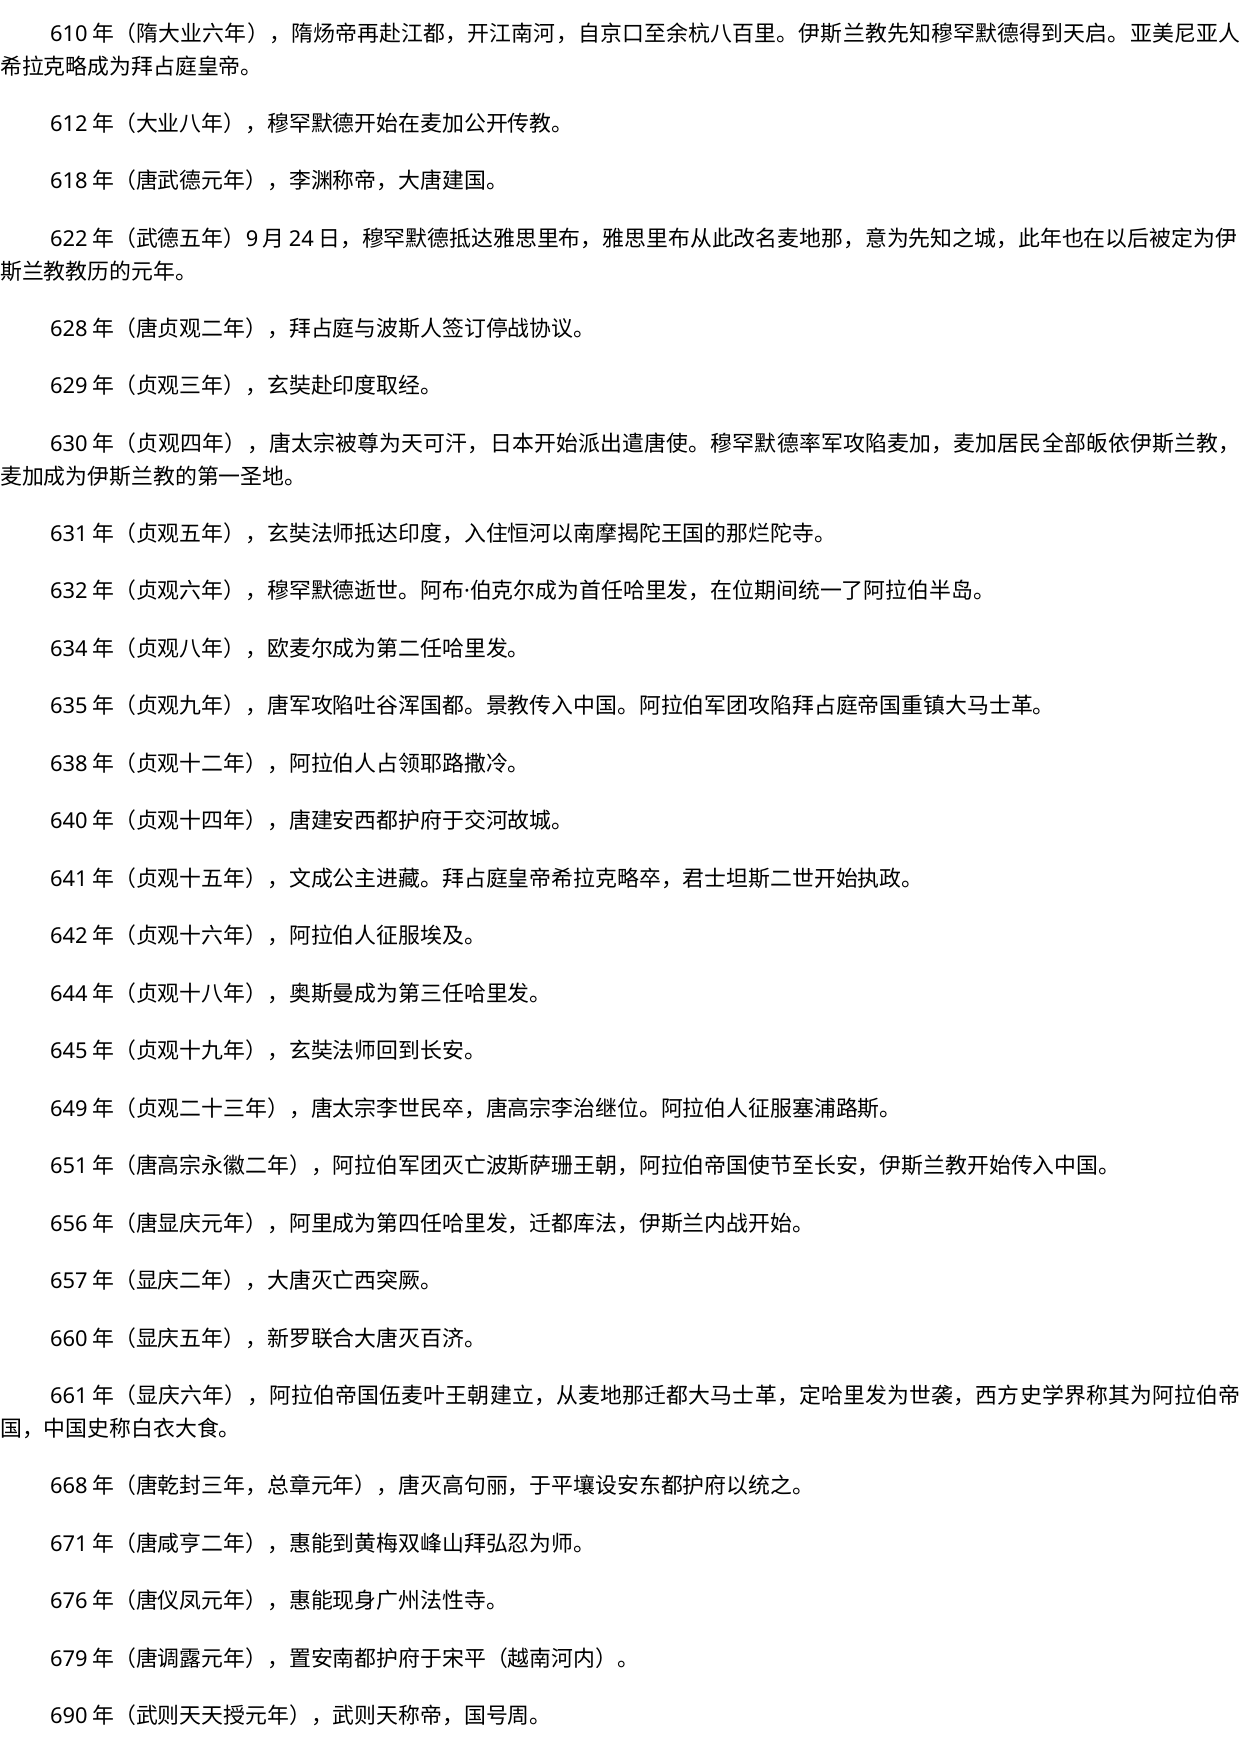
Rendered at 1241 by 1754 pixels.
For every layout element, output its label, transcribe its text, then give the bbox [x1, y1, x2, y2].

text 642年（贞观十六年），阿拉伯人征服埃及。 [0, 918, 1240, 951]
text 649年（贞观二十三年），唐太宗李世民卒，唐高宗李治继位。阿拉伯人征服塞浦路斯。 [0, 1091, 1240, 1123]
text 640年（贞观十四年），唐建安西都护府于交河故城。 [0, 803, 1240, 836]
text 632年（贞观六年），穆罕默德逝世。阿布·伯克尔成为首任哈里发，在位期间统一了阿拉伯半岛。 [0, 573, 1240, 606]
text 645年（贞观十九年），玄奘法师回到长安。 [0, 1033, 1240, 1066]
text 634年（贞观八年），欧麦尔成为第二任哈里发。 [0, 631, 1240, 663]
text 651年（唐高宗永徽二年），阿拉伯军团灭亡波斯萨珊王朝，阿拉伯帝国使节至长安，伊斯兰教开始传入中国。 [0, 1148, 1240, 1181]
text 629年（贞观三年），玄奘赴印度取经。 [0, 368, 1240, 401]
text 690年（武则天天授元年），武则天称帝，国号周。 [0, 1698, 1240, 1731]
text 628年（唐贞观二年），拜占庭与波斯人签订停战协议。 [0, 311, 1240, 343]
text 622年（武德五年）9月24日，穆罕默德抵达雅思里布，雅思里布从此改名麦地那，意为先知之城，此年也在以后被定为伊斯兰教教历的元年。 [0, 221, 1240, 286]
text 618年（唐武德元年），李渊称帝，大唐建国。 [0, 163, 1240, 196]
text 679年（唐调露元年），置安南都护府于宋平（越南河内）。 [0, 1641, 1240, 1673]
text 644年（贞观十八年），奥斯曼成为第三任哈里发。 [0, 976, 1240, 1008]
text 657年（显庆二年），大唐灭亡西突厥。 [0, 1263, 1240, 1296]
text 641年（贞观十五年），文成公主进藏。拜占庭皇帝希拉克略卒，君士坦斯二世开始执政。 [0, 861, 1240, 893]
text 630年（贞观四年），唐太宗被尊为天可汗，日本开始派出遣唐使。穆罕默德率军攻陷麦加，麦加居民全部皈依伊斯兰教，麦加成为伊斯兰教的第一圣地。 [0, 426, 1240, 491]
text 671年（唐咸亨二年），惠能到黄梅双峰山拜弘忍为师。 [0, 1526, 1240, 1558]
text 661年（显庆六年），阿拉伯帝国伍麦叶王朝建立，从麦地那迁都大马士革，定哈里发为世袭，西方史学界称其为阿拉伯帝国，中国史称白衣大食。 [0, 1378, 1240, 1443]
text 660年（显庆五年），新罗联合大唐灭百济。 [0, 1321, 1240, 1353]
text 610年（隋大业六年），隋炀帝再赴江都，开江南河，自京口至余杭八百里。伊斯兰教先知穆罕默德得到天启。亚美尼亚人希拉克略成为拜占庭皇帝。 [0, 16, 1240, 81]
text 631年（贞观五年），玄奘法师抵达印度，入住恒河以南摩揭陀王国的那烂陀寺。 [0, 516, 1240, 548]
text 668年（唐乾封三年，总章元年），唐灭高句丽，于平壤设安东都护府以统之。 [0, 1468, 1240, 1501]
text 656年（唐显庆元年），阿里成为第四任哈里发，迁都库法，伊斯兰内战开始。 [0, 1206, 1240, 1238]
text 676年（唐仪凤元年），惠能现身广州法性寺。 [0, 1583, 1240, 1616]
text 612年（大业八年），穆罕默德开始在麦加公开传教。 [0, 106, 1240, 138]
text 638年（贞观十二年），阿拉伯人占领耶路撒冷。 [0, 746, 1240, 778]
text 635年（贞观九年），唐军攻陷吐谷浑国都。景教传入中国。阿拉伯军团攻陷拜占庭帝国重镇大马士革。 [0, 688, 1240, 721]
